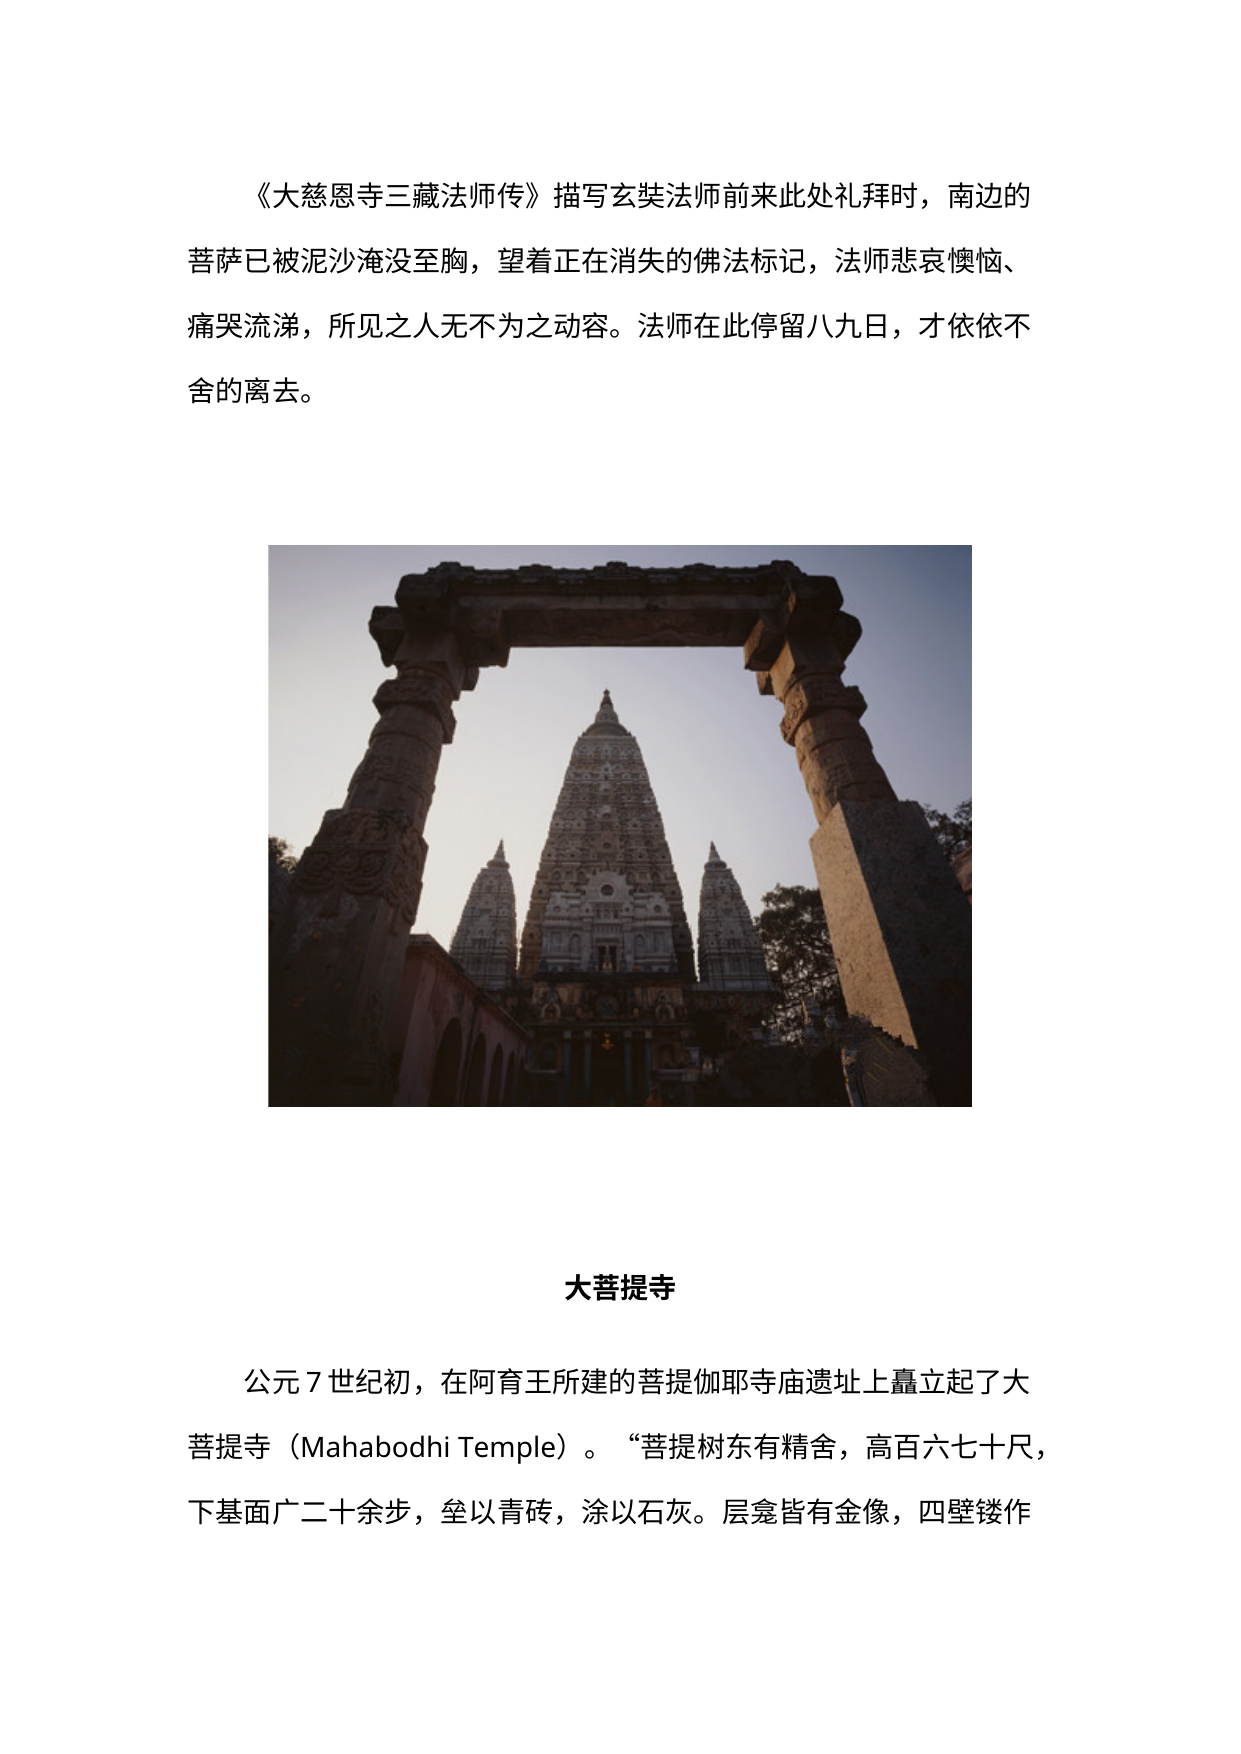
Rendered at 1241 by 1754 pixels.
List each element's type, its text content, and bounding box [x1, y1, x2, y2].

text 大菩提寺 [187, 1254, 1053, 1319]
text 《大慈恩寺三藏法师传》描写玄奘法师前来此处礼拜时，南边的菩萨已被泥沙淹没至胸，望着正在消失的佛法标记，法师悲哀懊恼、痛哭流涕，所见之人无不为之动容。法师在此停留八九日，才依依不舍的离去。 [187, 162, 1053, 422]
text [187, 1348, 1053, 1543]
picture [268, 545, 972, 1107]
